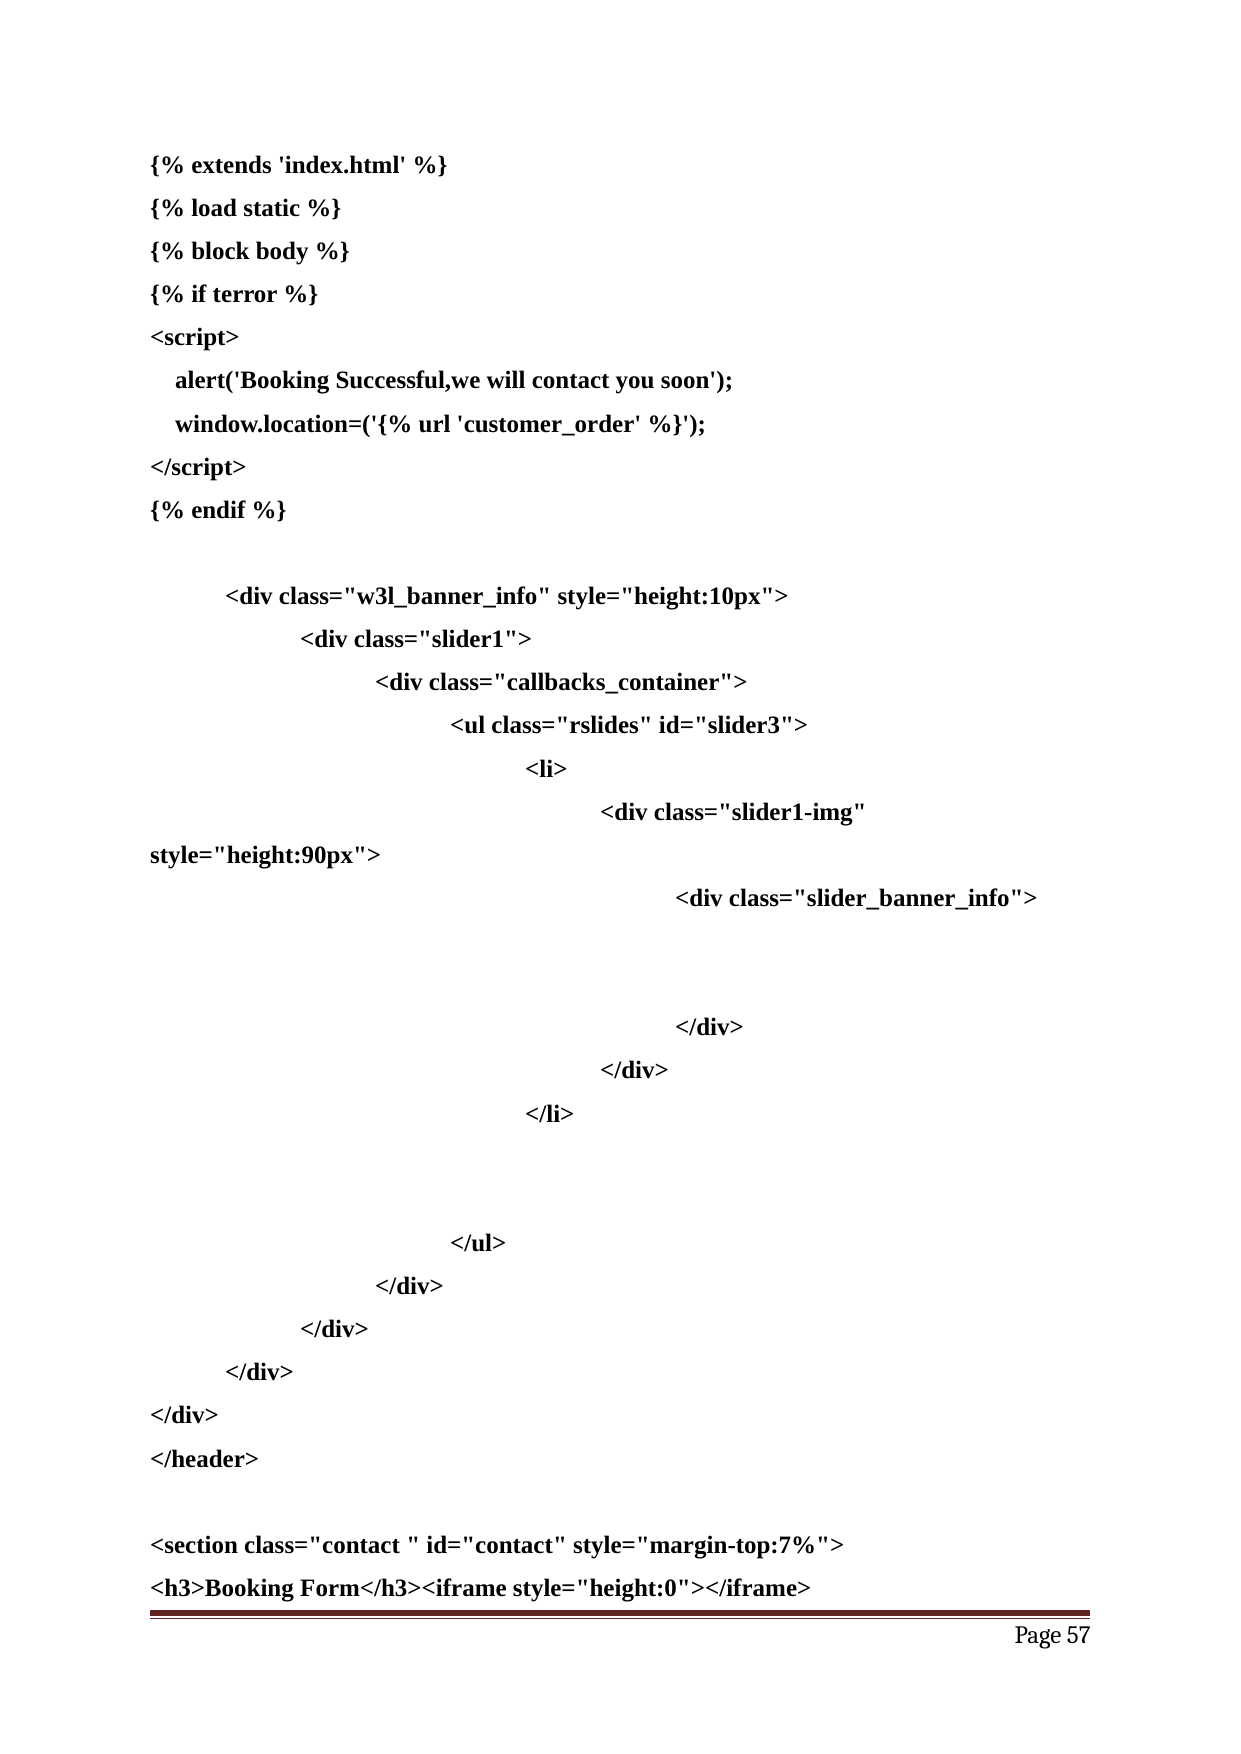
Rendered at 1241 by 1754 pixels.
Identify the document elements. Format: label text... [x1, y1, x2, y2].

text <div class="slider1-img" style="height:90px"> [150, 797, 1090, 869]
text </ul> [150, 1228, 1090, 1257]
text </div> [150, 1357, 1090, 1386]
text <div class="callbacks_container"> [150, 667, 1090, 696]
text </div> [150, 1056, 1090, 1084]
text </div> [150, 1271, 1090, 1300]
text alert('Booking Successful,we will contact you soon'); [150, 366, 1090, 394]
text </div> [150, 1012, 1090, 1041]
text <div class="slider1"> [150, 624, 1090, 653]
text </script> [150, 452, 1090, 481]
text </div> [150, 1314, 1090, 1343]
text <ul class="rslides" id="slider3"> [150, 711, 1090, 739]
text <li> [150, 754, 1090, 782]
text {% extends 'index.html' %} [150, 150, 1090, 179]
text {% endif %} [150, 495, 1090, 524]
text window.location=('{% url 'customer_order' %}'); [150, 409, 1090, 437]
text <section class="contact " id="contact" style="margin-top:7%"> [150, 1530, 1090, 1559]
text </div> [150, 1401, 1090, 1429]
text <div class="slider_banner_info"> [150, 883, 1090, 912]
text </header> [150, 1444, 1090, 1472]
text {% block body %} [150, 236, 1090, 265]
text {% load static %} [150, 193, 1090, 222]
text <script> [150, 322, 1090, 351]
text {% if terror %} [150, 279, 1090, 308]
text <h3>Booking Form</h3><iframe style="height:0"></iframe> [150, 1573, 1090, 1602]
text <div class="w3l_banner_info" style="height:10px"> [150, 581, 1090, 610]
text </li> [150, 1099, 1090, 1127]
